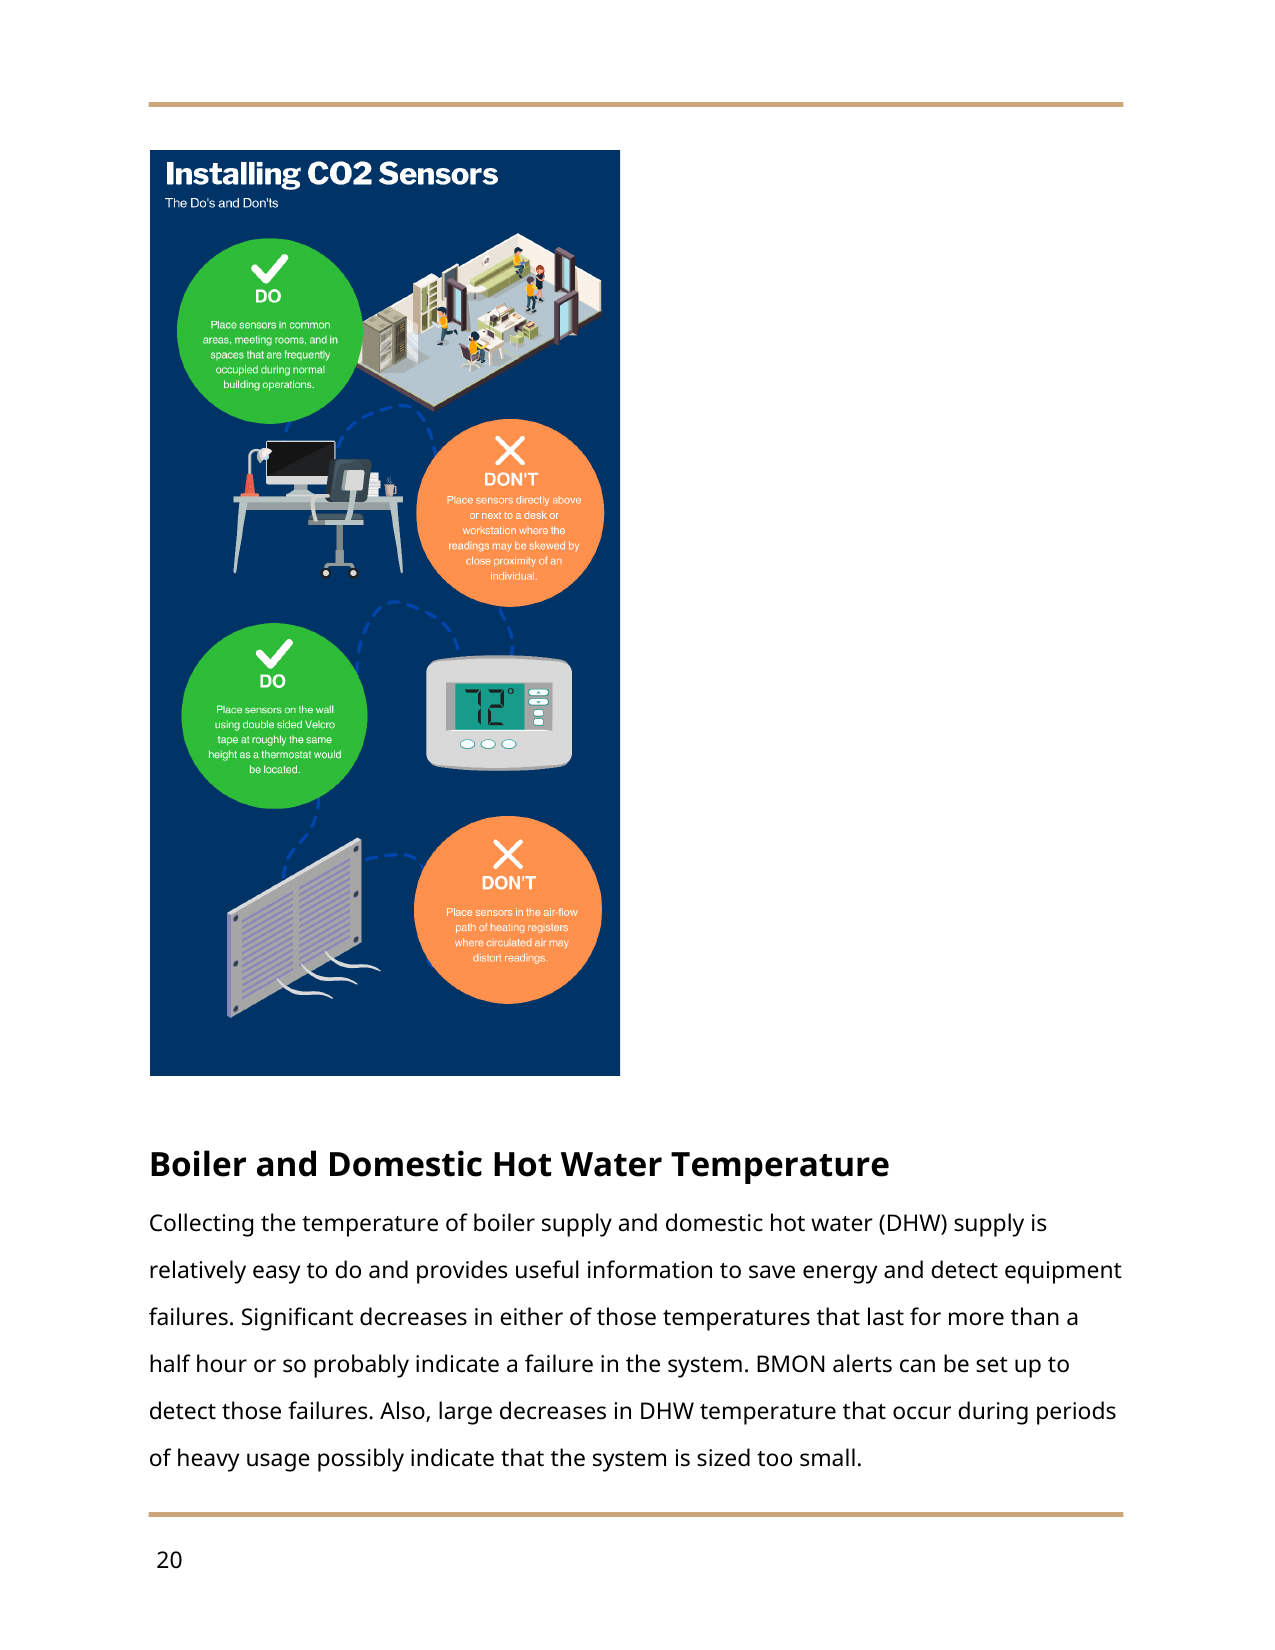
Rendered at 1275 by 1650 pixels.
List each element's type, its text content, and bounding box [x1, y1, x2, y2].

text Collecting the temperature of boiler supply and domestic hot water (DHW) supply is relatively easy to do and provides useful information to save energy and detect equipment failures. Significant decreases in either of those temperatures that last for more than a half hour or so probably indicate a failure in the system. BMON alerts can be set up to detect those failures. Also, large decreases in DHW temperature that occur during periods of heavy usage possibly indicate that the system is sized too small. [148, 1207, 1125, 1473]
subtitle Boiler and Domestic Hot Water Temperature [148, 1141, 939, 1186]
picture [148, 102, 1124, 107]
picture [150, 150, 621, 1076]
picture [148, 1512, 1124, 1517]
